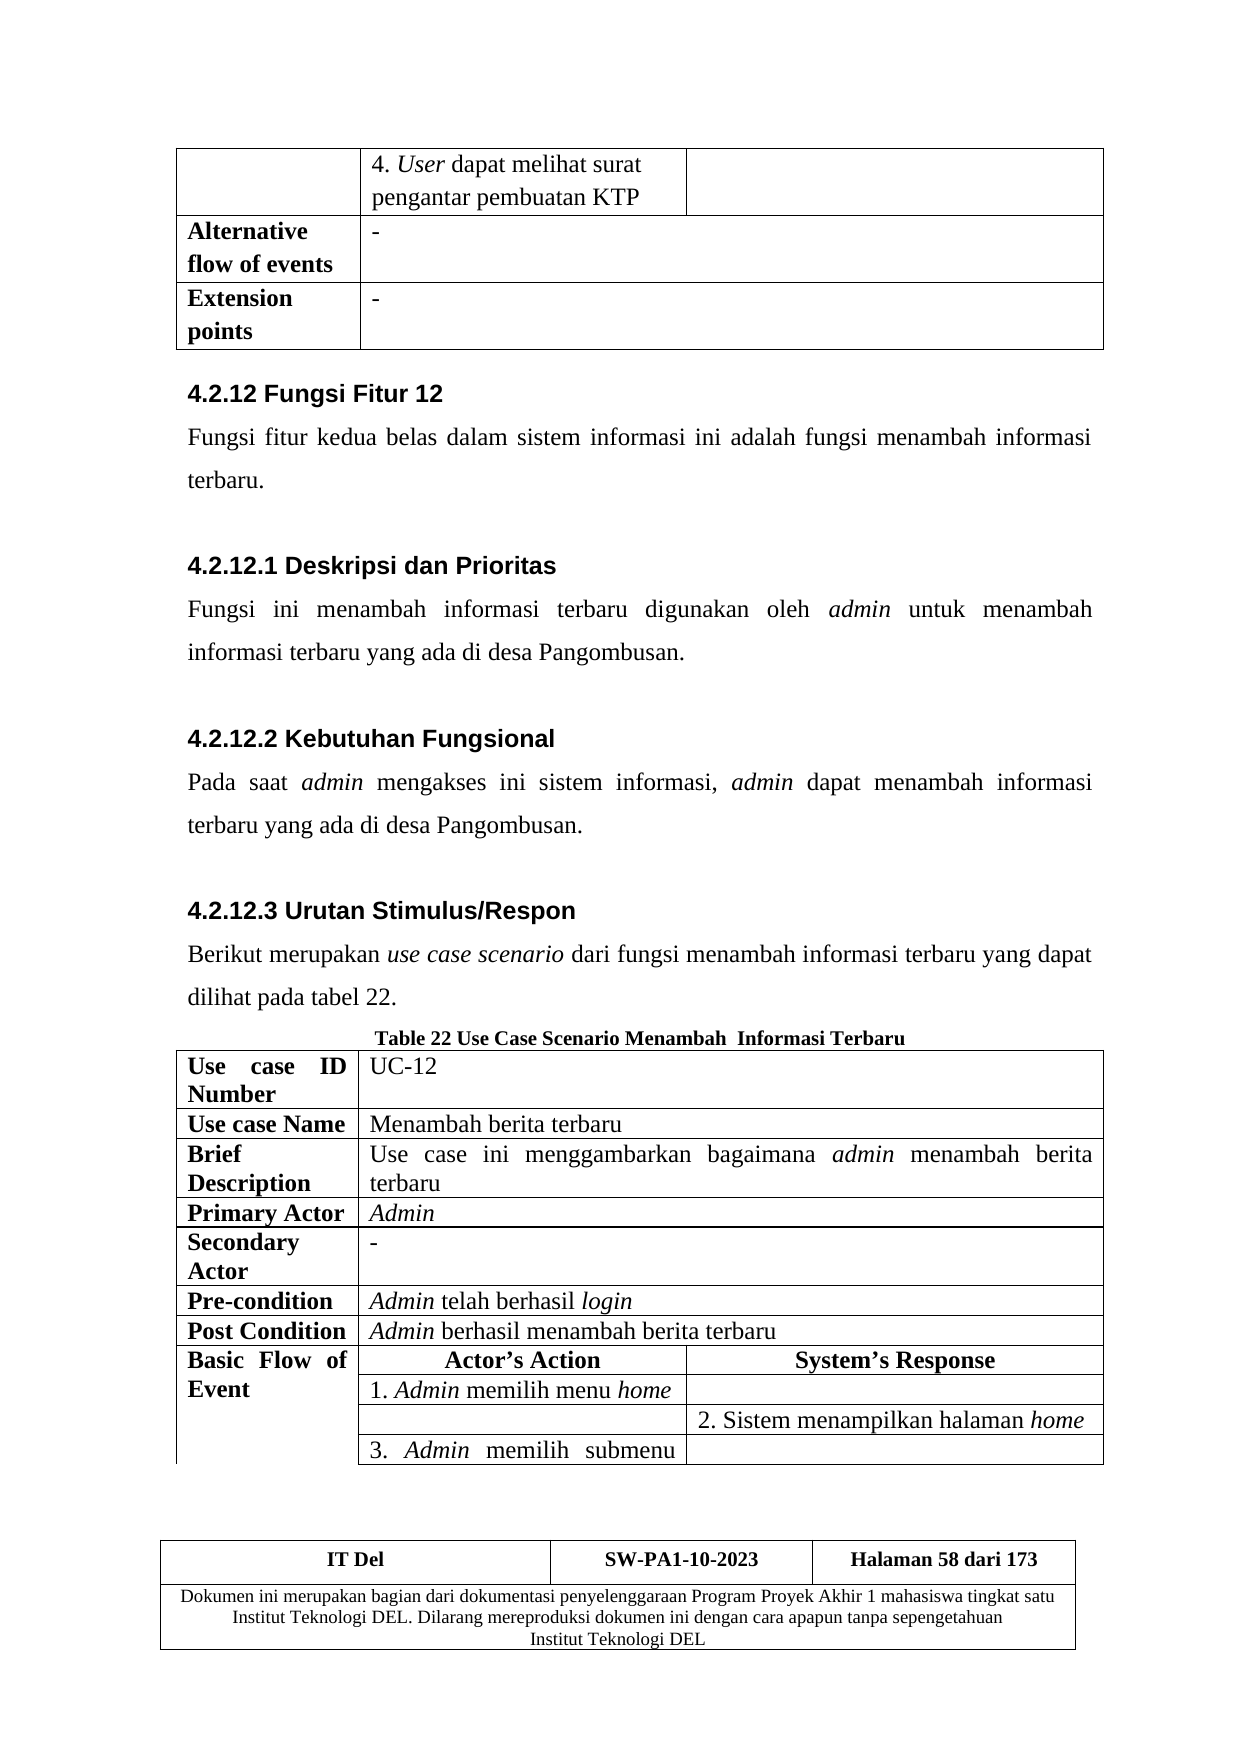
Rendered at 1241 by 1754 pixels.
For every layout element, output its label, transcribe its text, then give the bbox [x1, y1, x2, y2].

text Berikut merupakan use case scenario dari fungsi menambah informasi terbaru yang dapat dilihat pada tabel 22. [187, 939, 1092, 1011]
text 4.2.12.3 Urutan Stimulus/Respon [187, 896, 1092, 925]
table_cell 2. Sistem menampilkan halaman home [687, 1405, 1103, 1434]
table_cell Brief Description [177, 1139, 358, 1197]
table_cell Secondary Actor [177, 1228, 358, 1285]
table_cell 4. User dapat melihat surat pengantar pembuatan KTP [361, 149, 686, 215]
table_cell Actor’s Action [359, 1346, 686, 1374]
text 4.2.12.2 Kebutuhan Fungsional [187, 724, 1092, 752]
table_cell [687, 149, 1103, 215]
text Fungsi ini menambah informasi terbaru digunakan oleh admin untuk menambah informasi terbaru yang ada di desa Pangombusan. [187, 594, 1092, 666]
table_cell [177, 149, 360, 215]
table_cell [687, 1435, 1103, 1464]
text 4.2.12.1 Deskripsi dan Prioritas [187, 551, 1092, 580]
text Pada saat admin mengakses ini sistem informasi, admin dapat menambah informasi terbaru yang ada di desa Pangombusan. [187, 767, 1092, 839]
text 4.2.12 Fungsi Fitur 12 [187, 379, 1092, 407]
table_cell - [359, 1228, 1103, 1285]
table_cell - [361, 216, 1103, 282]
text Fungsi fitur kedua belas dalam sistem informasi ini adalah fungsi menambah informasi terbaru. [187, 422, 1092, 494]
table_cell [687, 1375, 1103, 1404]
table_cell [359, 1435, 686, 1464]
table_cell Use case Name [177, 1109, 358, 1138]
table_header UC-12 [359, 1051, 1103, 1108]
table_header Use case ID Number [177, 1051, 358, 1108]
table_cell Admin berhasil menambah berita terbaru [359, 1316, 1103, 1344]
table_cell Extension points [177, 283, 360, 349]
table_cell - [361, 283, 1103, 349]
table_cell Primary Actor [177, 1198, 358, 1226]
table_cell Admin [359, 1198, 1103, 1226]
table_cell System’s Response [687, 1346, 1103, 1374]
table_cell [359, 1405, 686, 1434]
table_cell Basic Flow of Event [177, 1346, 358, 1464]
table_cell Alternative flow of events [177, 216, 360, 282]
table_cell 1. Admin memilih menu home [359, 1375, 686, 1404]
table_cell Post Condition [177, 1316, 358, 1344]
table_cell Menambah berita terbaru [359, 1109, 1103, 1138]
table_cell Use case ini menggambarkan bagaimana admin menambah berita terbaru [359, 1139, 1103, 1197]
table_cell Pre-condition [177, 1286, 358, 1315]
table_cell Admin telah berhasil login [359, 1286, 1103, 1315]
text Table 22 Use Case Scenario Menambah Informasi Terbaru [187, 1026, 1092, 1050]
